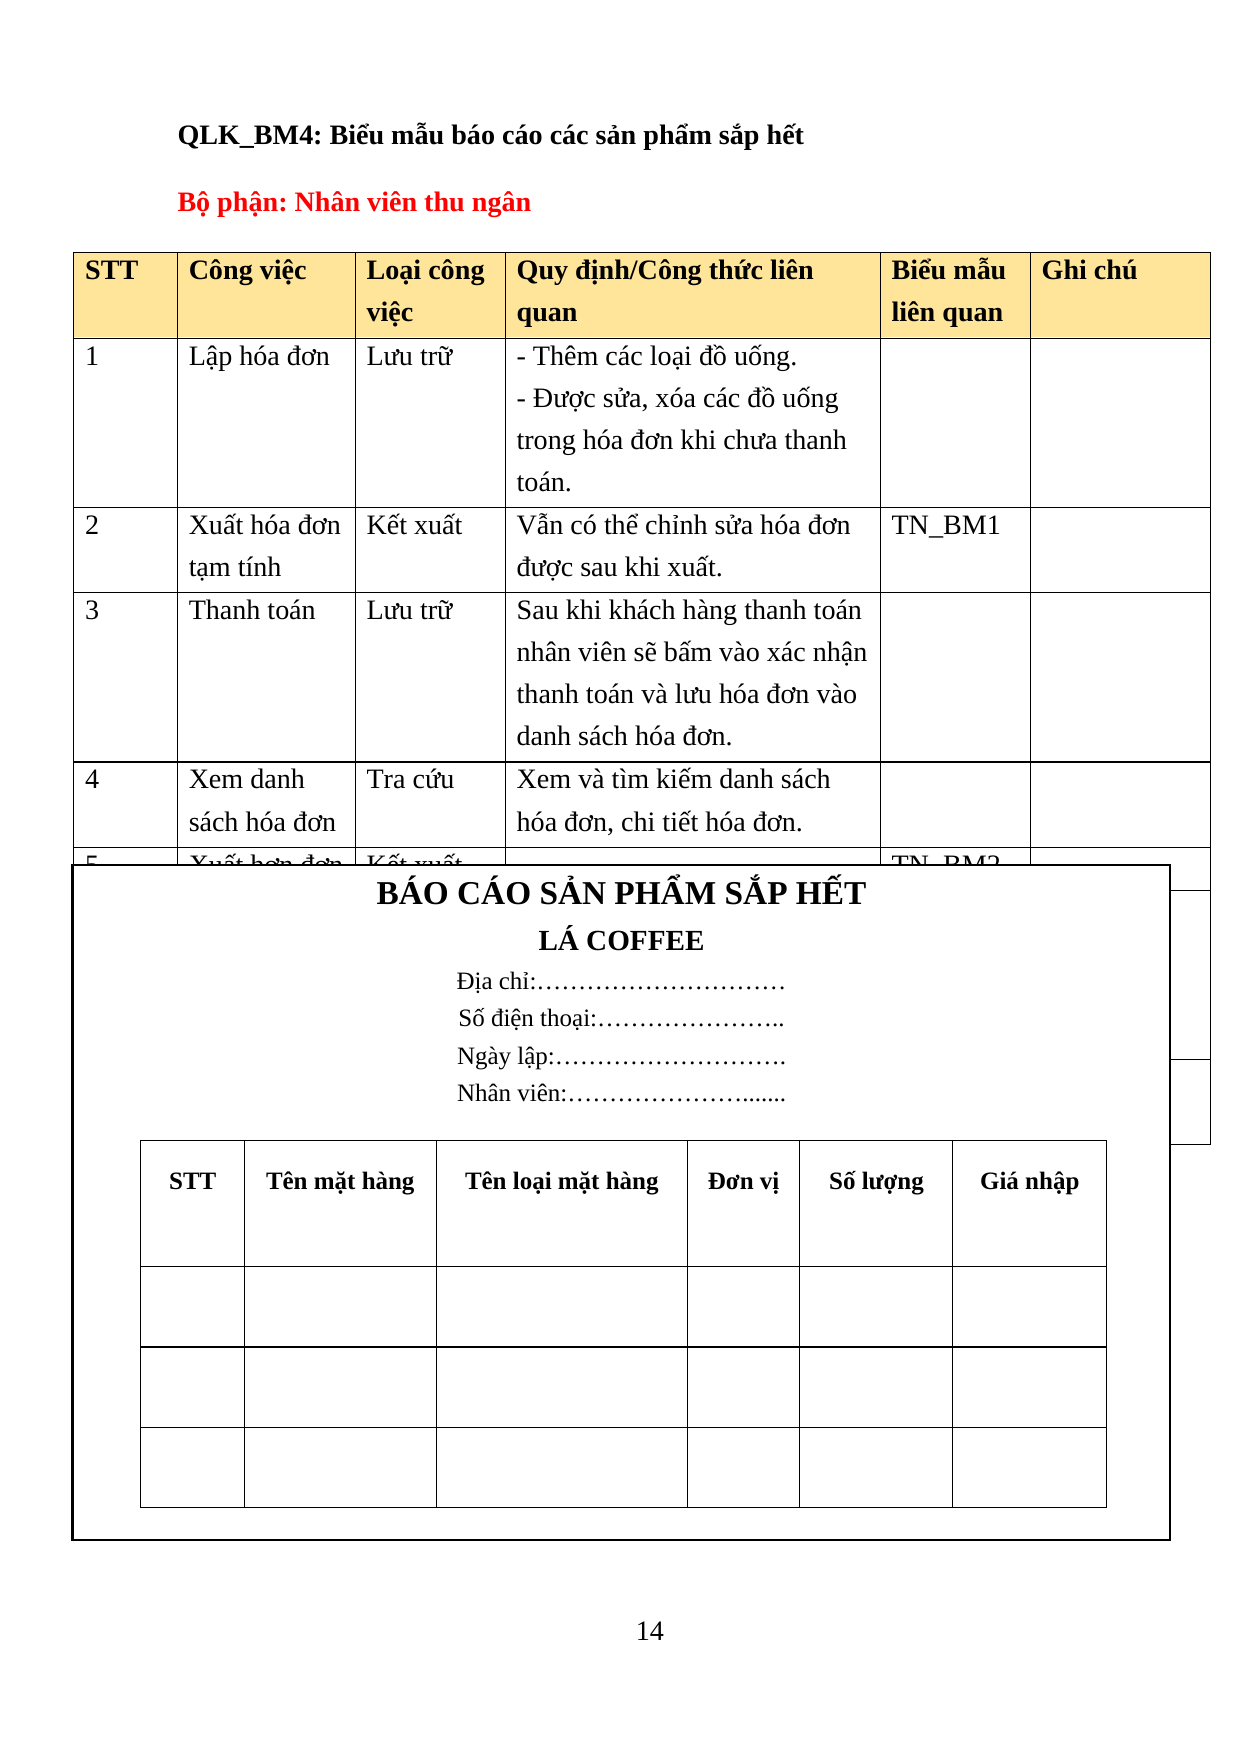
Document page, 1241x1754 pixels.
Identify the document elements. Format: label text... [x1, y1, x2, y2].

table_header Công việc [178, 253, 355, 337]
table_cell Vẫn có thể chỉnh sửa hóa đơn được sau khi xuất. [506, 508, 880, 592]
text QLK_BM4: Biểu mẫu báo cáo các sản phẩm sắp hết [177, 118, 1122, 151]
table_cell [1031, 848, 1210, 890]
table_header Loại công việc [356, 253, 505, 337]
table_cell [881, 763, 1030, 847]
table_cell Xem và tìm kiếm danh sách hóa đơn, chi tiết hóa đơn. [506, 763, 880, 847]
table_cell Sau khi khách hàng thanh toán nhân viên sẽ bấm vào xác nhận thanh toán và lưu hóa đơn vào danh sách hóa đơn. [506, 593, 880, 761]
table_cell 2 [74, 508, 177, 592]
table_cell 5 [74, 848, 177, 864]
table_cell [1031, 339, 1210, 507]
table_header Biểu mẫu liên quan [881, 253, 1030, 337]
text Bộ phận: Nhân viên thu ngân [177, 185, 1122, 218]
table_cell Tra cứu [356, 763, 505, 847]
table_cell 1 [74, 339, 177, 507]
table_cell Thanh toán [178, 593, 355, 761]
table_cell [881, 339, 1030, 507]
table_cell Xuất hơn đơn [178, 848, 355, 864]
table_cell Kết xuất [356, 508, 505, 592]
table_cell Lập hóa đơn [178, 339, 355, 507]
table_cell - Thêm các loại đồ uống. - Được sửa, xóa các đồ uống trong hóa đơn khi chưa thanh toán. [506, 339, 880, 507]
table_cell [1031, 763, 1210, 847]
table_cell TN_BM1 [881, 508, 1030, 592]
table_cell [1031, 508, 1210, 592]
table_cell Lưu trữ [356, 339, 505, 507]
table_cell [1171, 891, 1210, 1059]
table_header Ghi chú [1031, 253, 1210, 337]
table_cell Xuất hóa đơn tạm tính [178, 508, 355, 592]
table_cell Xem danh sách hóa đơn [178, 763, 355, 847]
table_cell [1031, 593, 1210, 761]
table_cell [1171, 1060, 1210, 1144]
table_cell [506, 848, 880, 864]
table_cell [881, 593, 1030, 761]
table_cell Lưu trữ [356, 593, 505, 761]
table_cell TN_BM2 [881, 848, 1030, 864]
table_header Quy định/Công thức liên quan [506, 253, 880, 337]
table_cell 4 [74, 763, 177, 847]
table_header STT [74, 253, 177, 337]
table_cell 3 [74, 593, 177, 761]
table_cell Kết xuất [356, 848, 505, 864]
